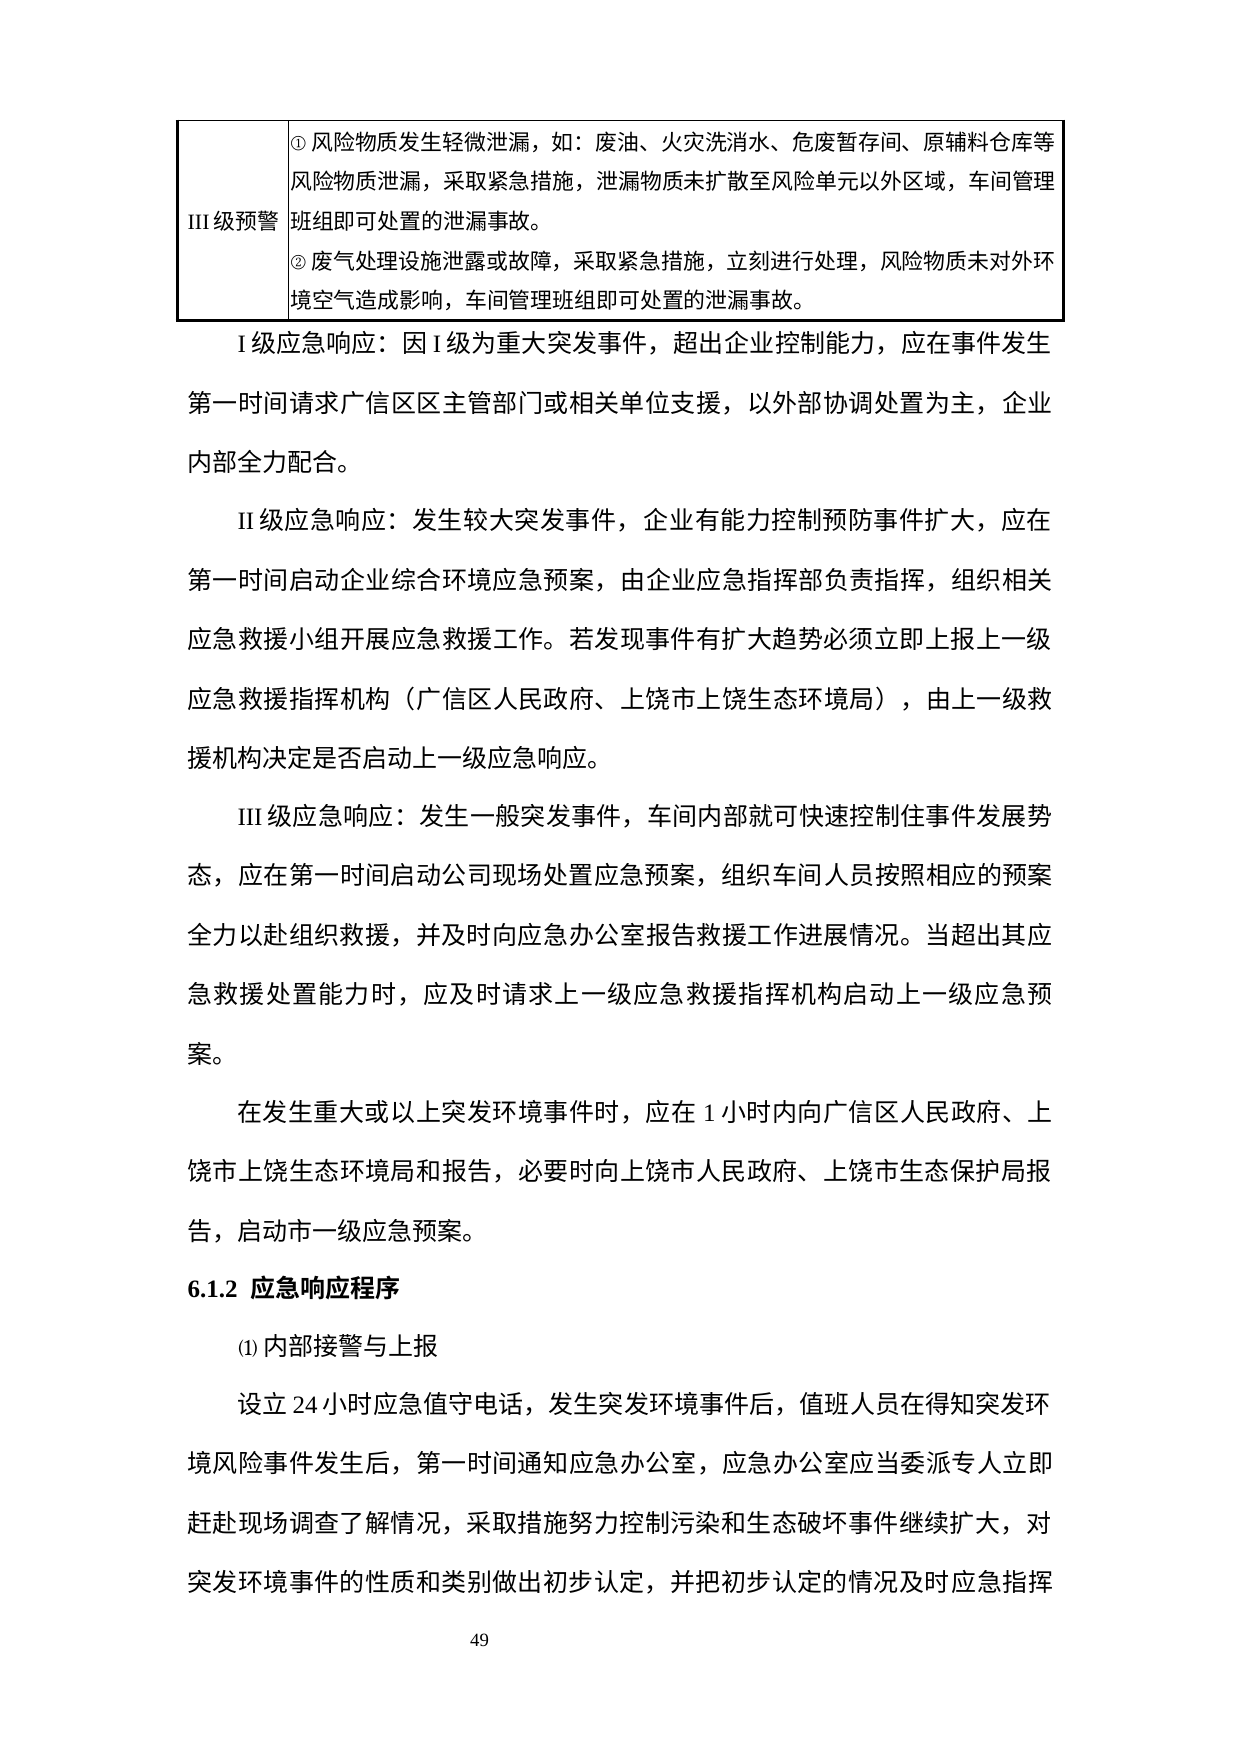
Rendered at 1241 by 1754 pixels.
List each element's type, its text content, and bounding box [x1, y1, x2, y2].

table_cell III级预警 [179, 121, 288, 319]
table_cell ①风险物质发生轻微泄漏，如：废油、火灾洗消水、危废暂存间、原辅料仓库等风险物质泄漏，采取紧急措施，泄漏物质未扩散至风险单元以外区域，车间管理班组即可处置的泄漏事故。 ②废气处理设施泄露或故障，采取紧急措施，立刻进行处理，风险物质未对外环境空气造成影响，车间管理班组即可处置的泄漏事故。 [289, 121, 1062, 319]
text I级应急响应：因I级为重大突发事件，超出企业控制能力，应在事件发生第一时间请求广信区区主管部门或相关单位支援，以外部协调处置为主，企业内部全力配合。 [187, 322, 1053, 481]
text 在发生重大或以上突发环境事件时，应在1小时内向广信区人民政府、上饶市上饶生态环境局和报告，必要时向上饶市人民政府、上饶市生态保护局报告，启动市一级应急预案。 [187, 1090, 1053, 1249]
text II级应急响应：发生较大突发事件，企业有能力控制预防事件扩大，应在第一时间启动企业综合环境应急预案，由企业应急指挥部负责指挥，组织相关应急救援小组开展应急救援工作。若发现事件有扩大趋势必须立即上报上一级应急救援指挥机构（广信区人民政府、上饶市上饶生态环境局），由上一级救援机构决定是否启动上一级应急响应。 [187, 499, 1053, 777]
subtitle 6.1.2 应急响应程序 [187, 1267, 1053, 1307]
text III级应急响应：发生一般突发事件，车间内部就可快速控制住事件发展势态，应在第一时间启动公司现场处置应急预案，组织车间人员按照相应的预案全力以赴组织救援，并及时向应急办公室报告救援工作进展情况。当超出其应急救援处置能力时，应及时请求上一级应急救援指挥机构启动上一级应急预案。 [187, 795, 1053, 1072]
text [187, 1383, 1053, 1601]
text ⑴内部接警与上报 [187, 1325, 1053, 1365]
